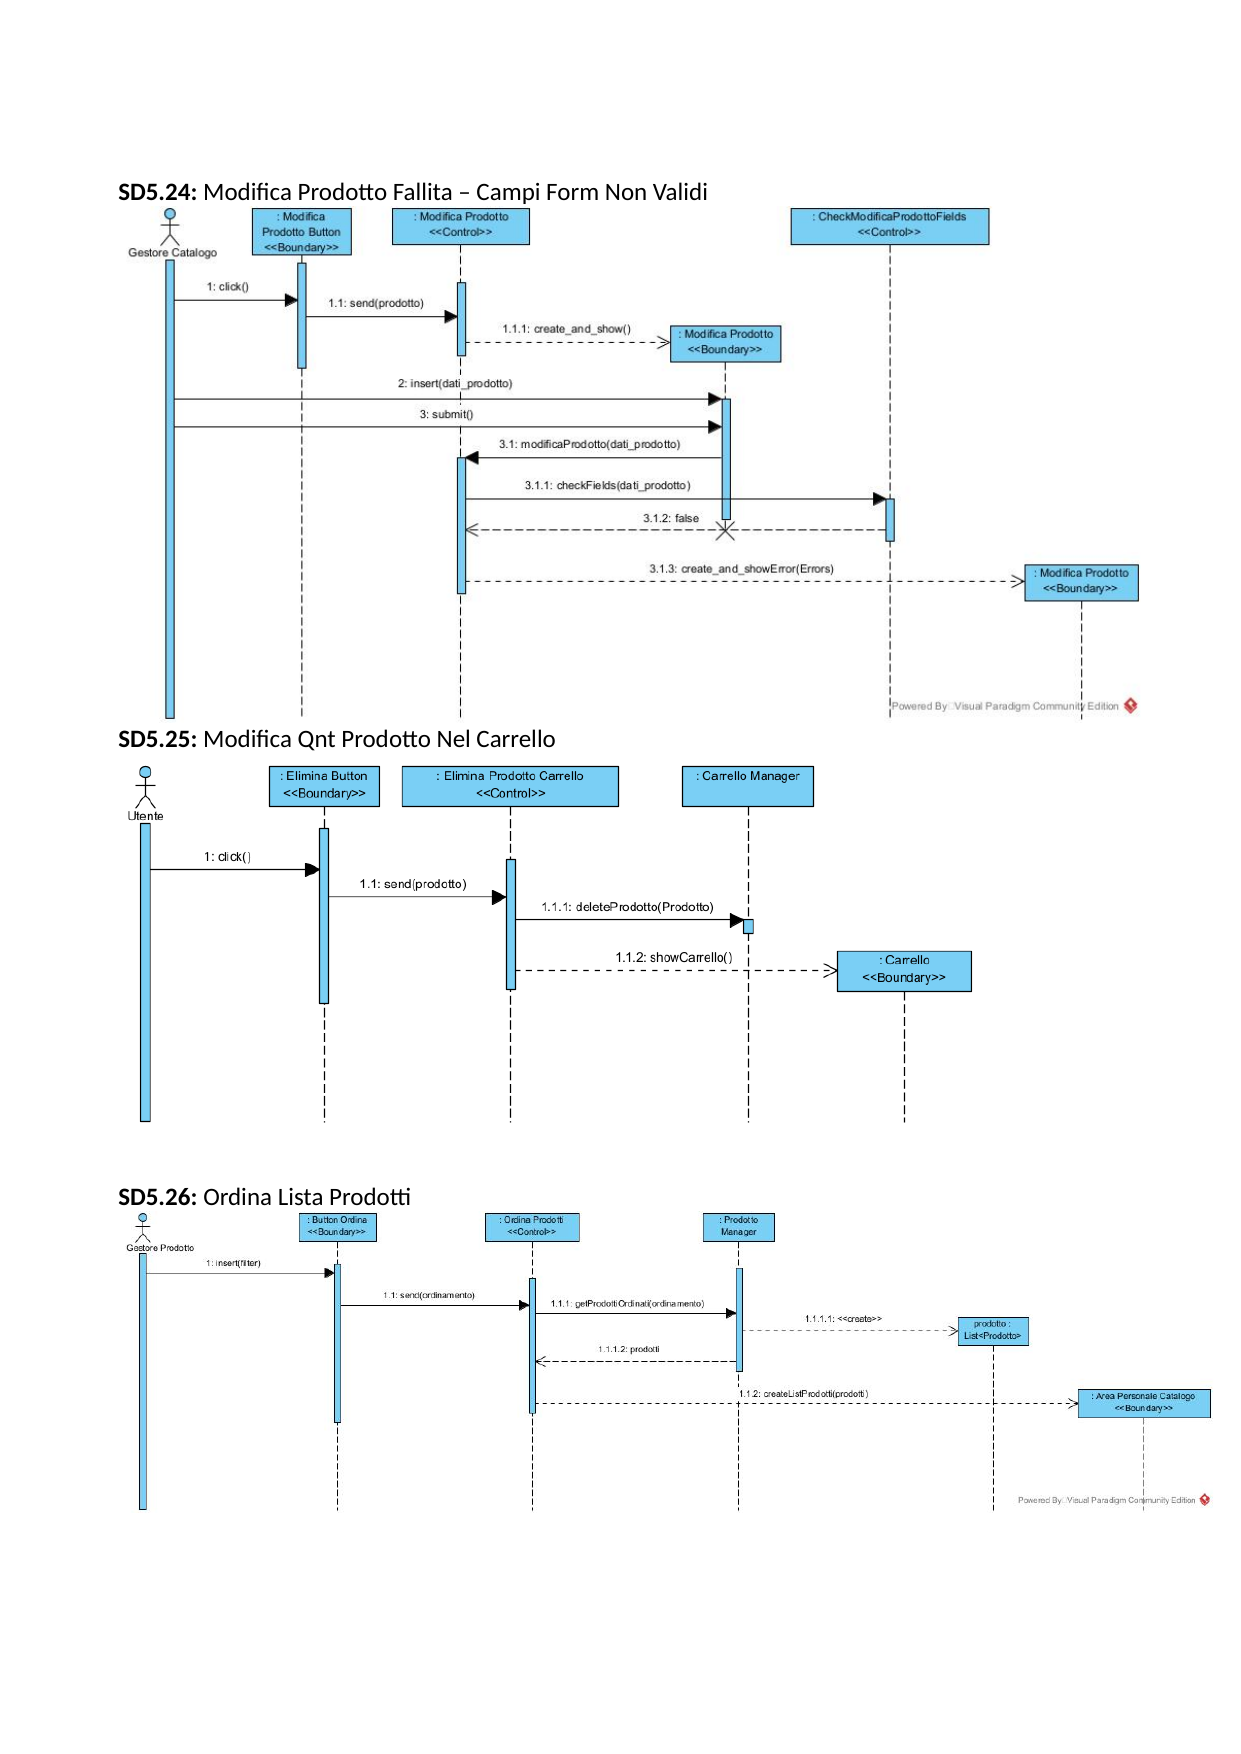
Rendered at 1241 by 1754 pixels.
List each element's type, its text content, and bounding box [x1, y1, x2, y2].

text SD5.26: Ordina Lista Prodotti [118, 1181, 1122, 1211]
picture [118, 206, 1143, 723]
text SD5.25: Modifica Qnt Prodotto Nel Carrello [118, 723, 1122, 753]
picture [118, 1211, 1214, 1513]
text SD5.24: Modifica Prodotto Fallita – Campi Form Non Validi [118, 176, 1122, 206]
picture [118, 753, 983, 1151]
